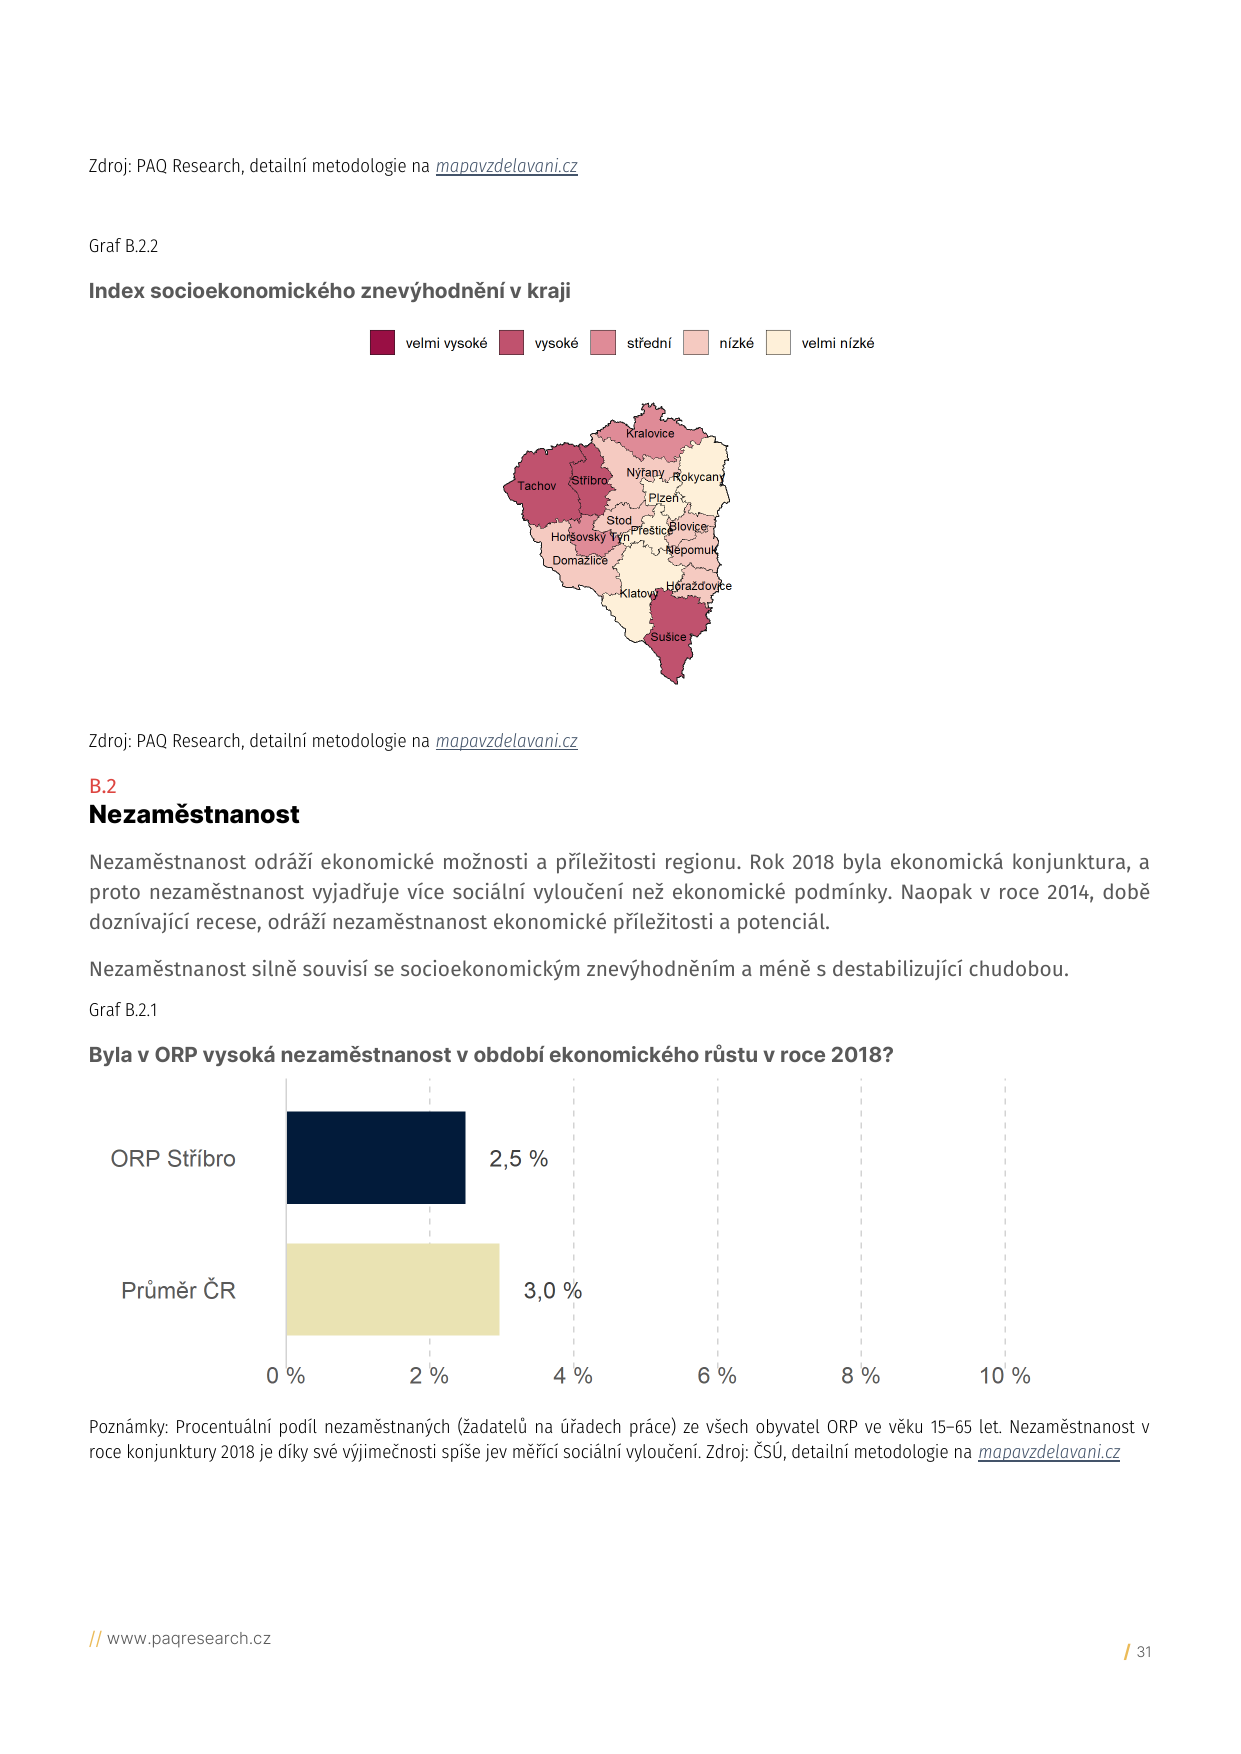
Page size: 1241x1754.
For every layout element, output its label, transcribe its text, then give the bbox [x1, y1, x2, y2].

text Zdroj: PAQ Research, detailní metodologie na mapavzdelavani.cz [89, 722, 1152, 752]
text Nezaměstnanost silně souvisí se socioekonomickým znevýhodněním a méně s destabilizující chudobou. [89, 952, 1152, 982]
text Poznámky: Procentuální podíl nezaměstnaných (žadatelů na úřadech práce) ze všech obyvatel ORP ve věku 15–65 let. Nezaměstnanost v roce konjunktury 2018 je díky své výjimečnosti spíše jev měřící sociální vyloučení. Zdroj: ČSÚ, detailní metodologie na mapavzdelavani.cz [89, 1416, 1152, 1464]
text Index socioekonomického znevýhodnění v kraji [89, 273, 1152, 303]
text Nezaměstnanost odráží ekonomické možnosti a příležitosti regionu. Rok 2018 byla ekonomická konjunktura, a proto nezaměstnanost vyjadřuje více sociální vyloučení než ekonomické podmínky. Naopak v roce 2014, době doznívající recese, odráží nezaměstnanost ekonomické příležitosti a potenciál. [89, 845, 1152, 935]
text Graf B.2.1 [89, 999, 1152, 1021]
text B.2 [89, 769, 1152, 799]
text Graf B.2.2 [89, 234, 1152, 257]
picture [88, 303, 1139, 706]
text Zdroj: PAQ Research, detailní metodologie na mapavzdelavani.cz [89, 148, 1152, 178]
text Byla v ORP vysoká nezaměstnanost v období ekonomického růstu v roce 2018? [89, 1037, 1152, 1067]
subtitle Nezaměstnanost [89, 799, 1152, 829]
picture [88, 1067, 1139, 1399]
